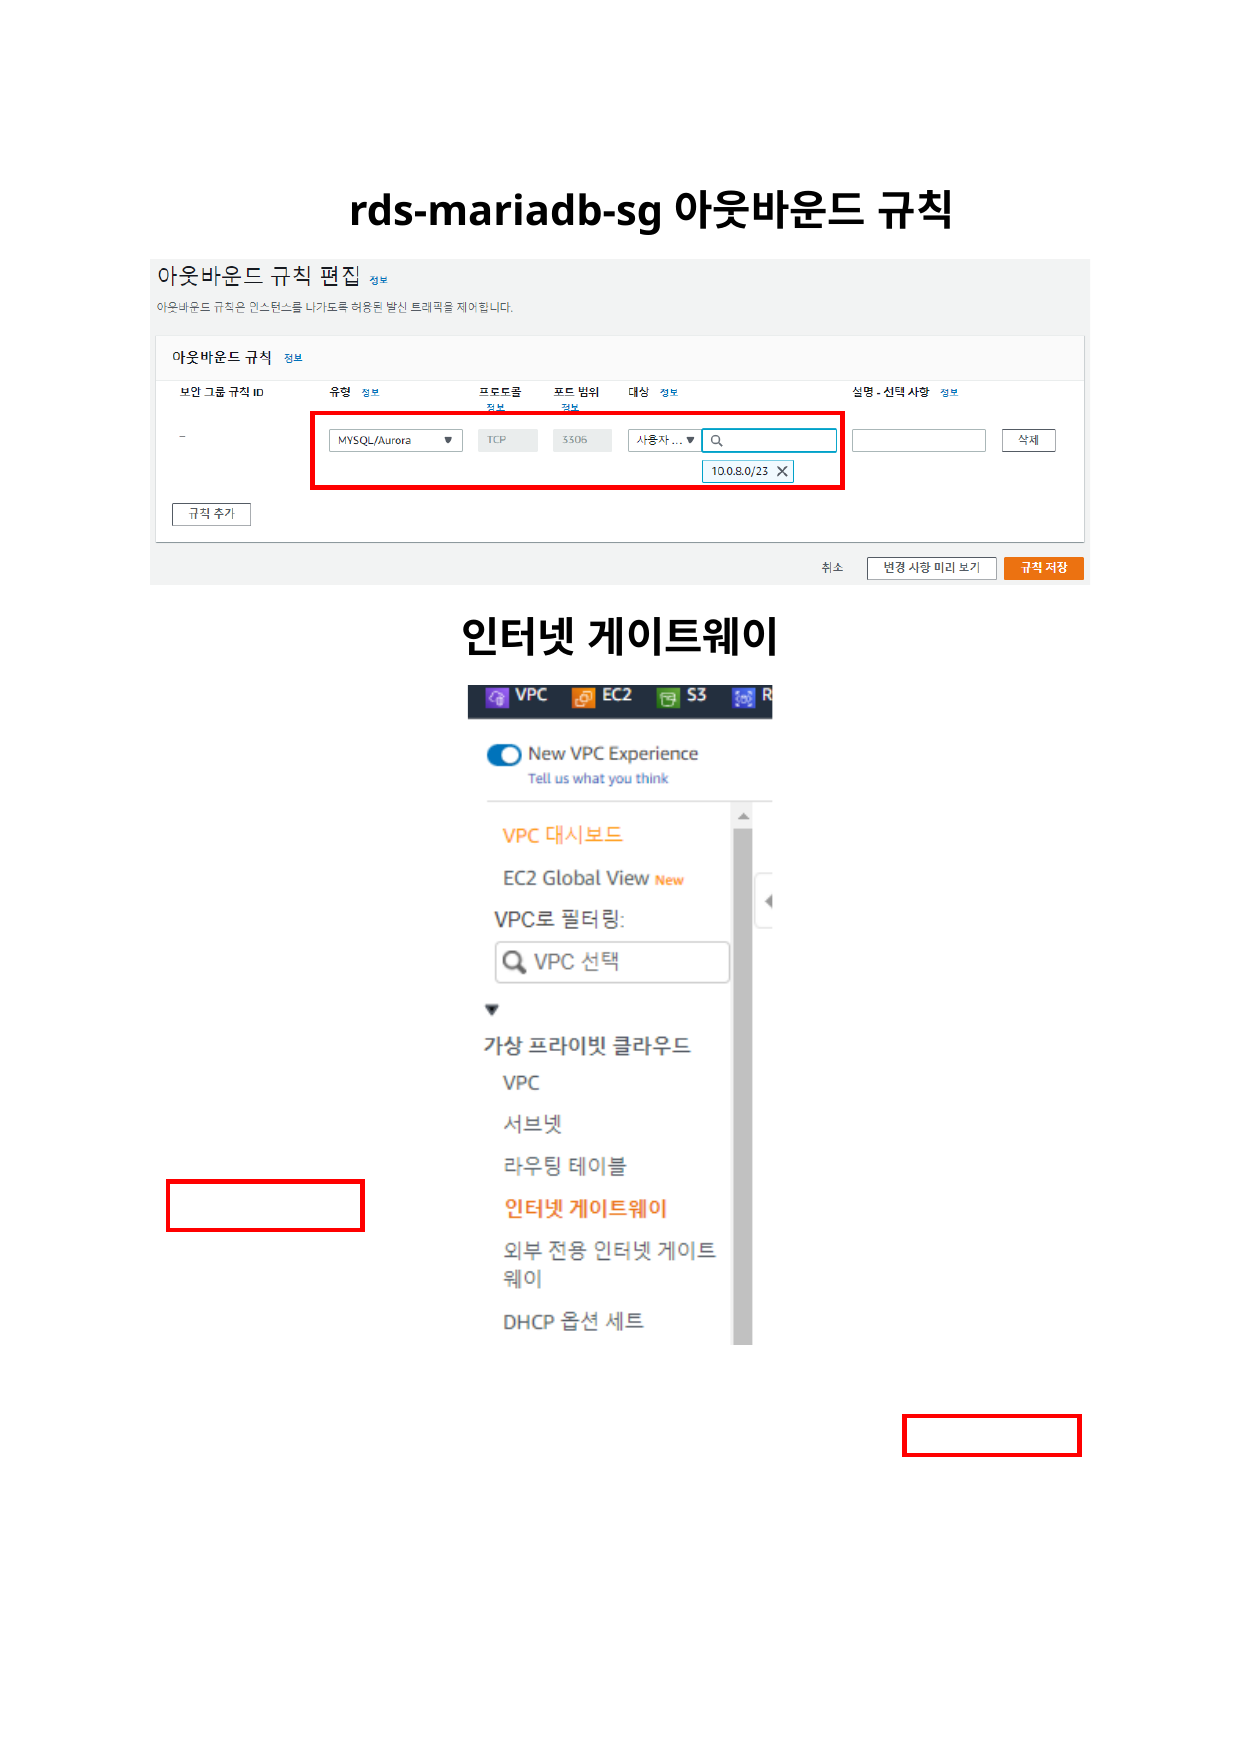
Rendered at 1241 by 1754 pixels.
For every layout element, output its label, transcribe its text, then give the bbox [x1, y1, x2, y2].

picture [150, 259, 1091, 585]
subtitle 인터넷 게이트웨이 [150, 604, 1090, 664]
picture [467, 685, 773, 1345]
subtitle rds-mariadb-sg 아웃바운드 규칙 [212, 177, 1090, 238]
